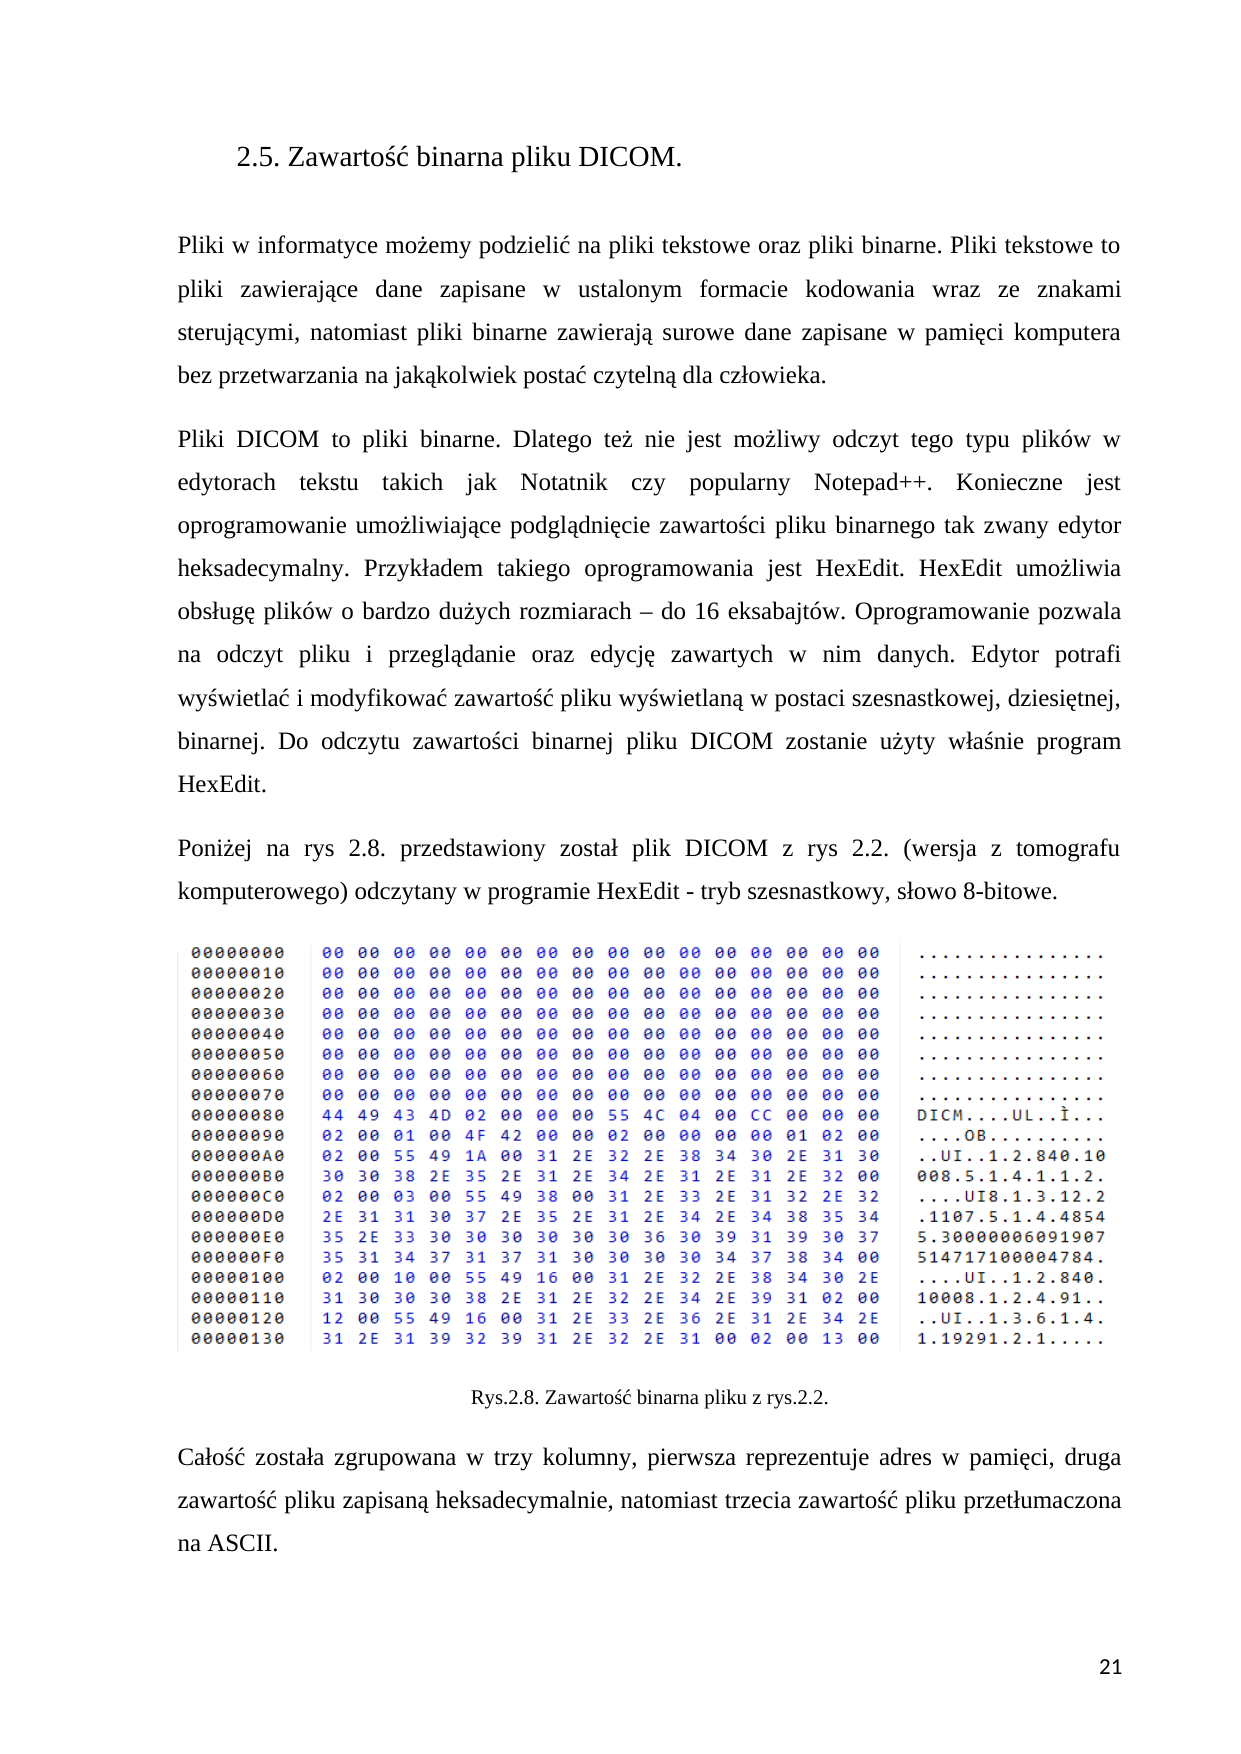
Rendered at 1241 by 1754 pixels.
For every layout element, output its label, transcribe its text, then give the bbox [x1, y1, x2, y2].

text Poniżej na rys 2.8. przedstawiony został plik DICOM z rys 2.2. (wersja z tomografu komputerowego) odczytany w programie HexEdit - tryb szesnastkowy, słowo 8-bitowe. [177, 833, 1122, 905]
text Pliki DICOM to pliki binarne. Dlatego też nie jest możliwy odczyt tego typu plików w edytorach tekstu takich jak Notatnik czy popularny Notepad++. Konieczne jest oprogramowanie umożliwiające podglądnięcie zawartości pliku binarnego tak zwany edytor heksadecymalny. Przykładem takiego oprogramowania jest HexEdit. HexEdit umożliwia obsługę plików o bardzo dużych rozmiarach – do 16 eksabajtów. Oprogramowanie pozwala na odczyt pliku i przeglądanie oraz edycję zawartych w nim danych. Edytor potrafi wyświetlać i modyfikować zawartość pliku wyświetlaną w postaci szesnastkowej, dziesiętnej, binarnej. Do odczytu zawartości binarnej pliku DICOM zostanie użyty właśnie program HexEdit. [177, 424, 1122, 798]
subtitle Zawartość binarna pliku DICOM. [236, 139, 1122, 172]
text Pliki w informatyce możemy podzielić na pliki tekstowe oraz pliki binarne. Pliki tekstowe to pliki zawierające dane zapisane w ustalonym formacie kodowania wraz ze znakami sterującymi, natomiast pliki binarne zawierają surowe dane zapisane w pamięci komputera bez przetwarzania na jakąkolwiek postać czytelną dla człowieka. [177, 231, 1122, 389]
text Całość została zgrupowana w trzy kolumny, pierwsza reprezentuje adres w pamięci, druga zawartość pliku zapisaną heksadecymalnie, natomiast trzecia zawartość pliku przetłumaczona na ASCII. [177, 1442, 1122, 1557]
picture [177, 940, 1122, 1351]
text Rys.2.8. Zawartość binarna pliku z rys.2.2. [177, 1385, 1122, 1409]
